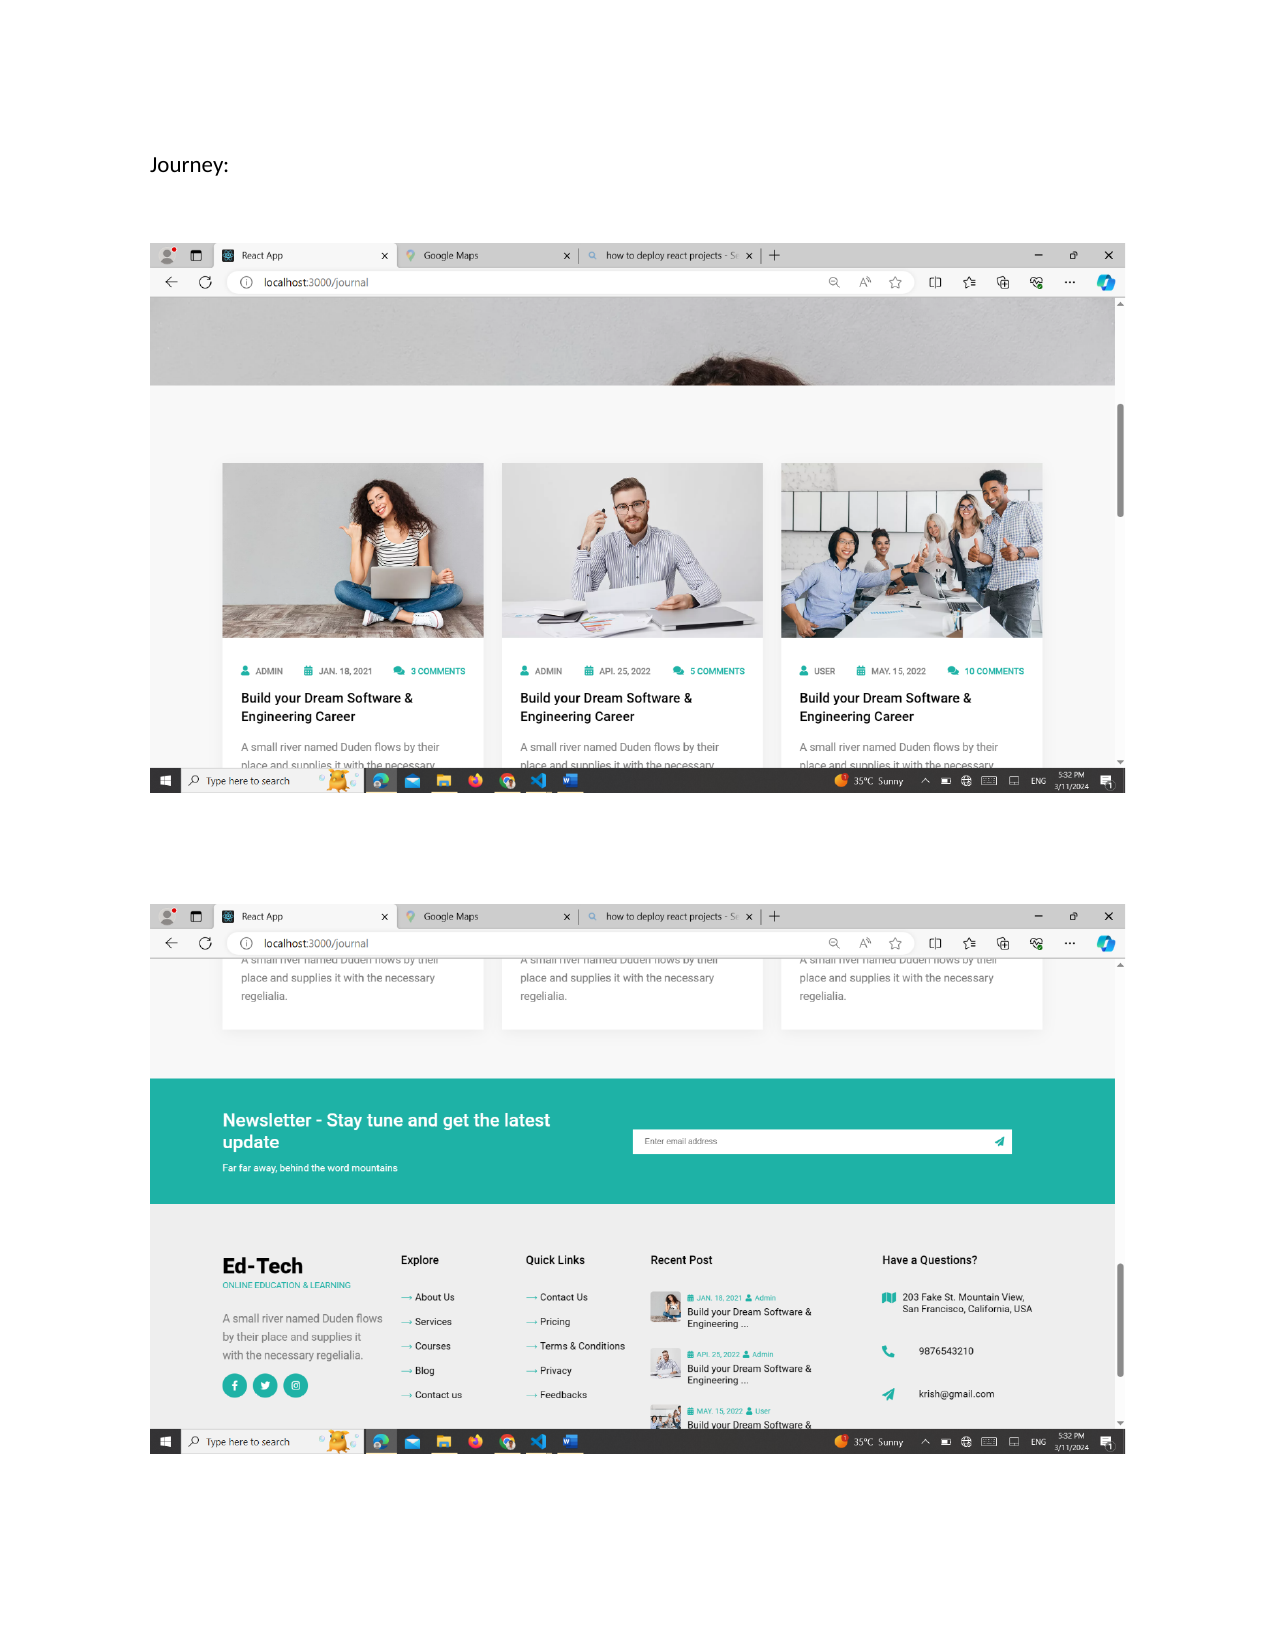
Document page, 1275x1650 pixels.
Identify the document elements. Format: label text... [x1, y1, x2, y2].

picture [150, 243, 1125, 793]
picture [150, 904, 1125, 1454]
text Journey: [150, 150, 1125, 178]
